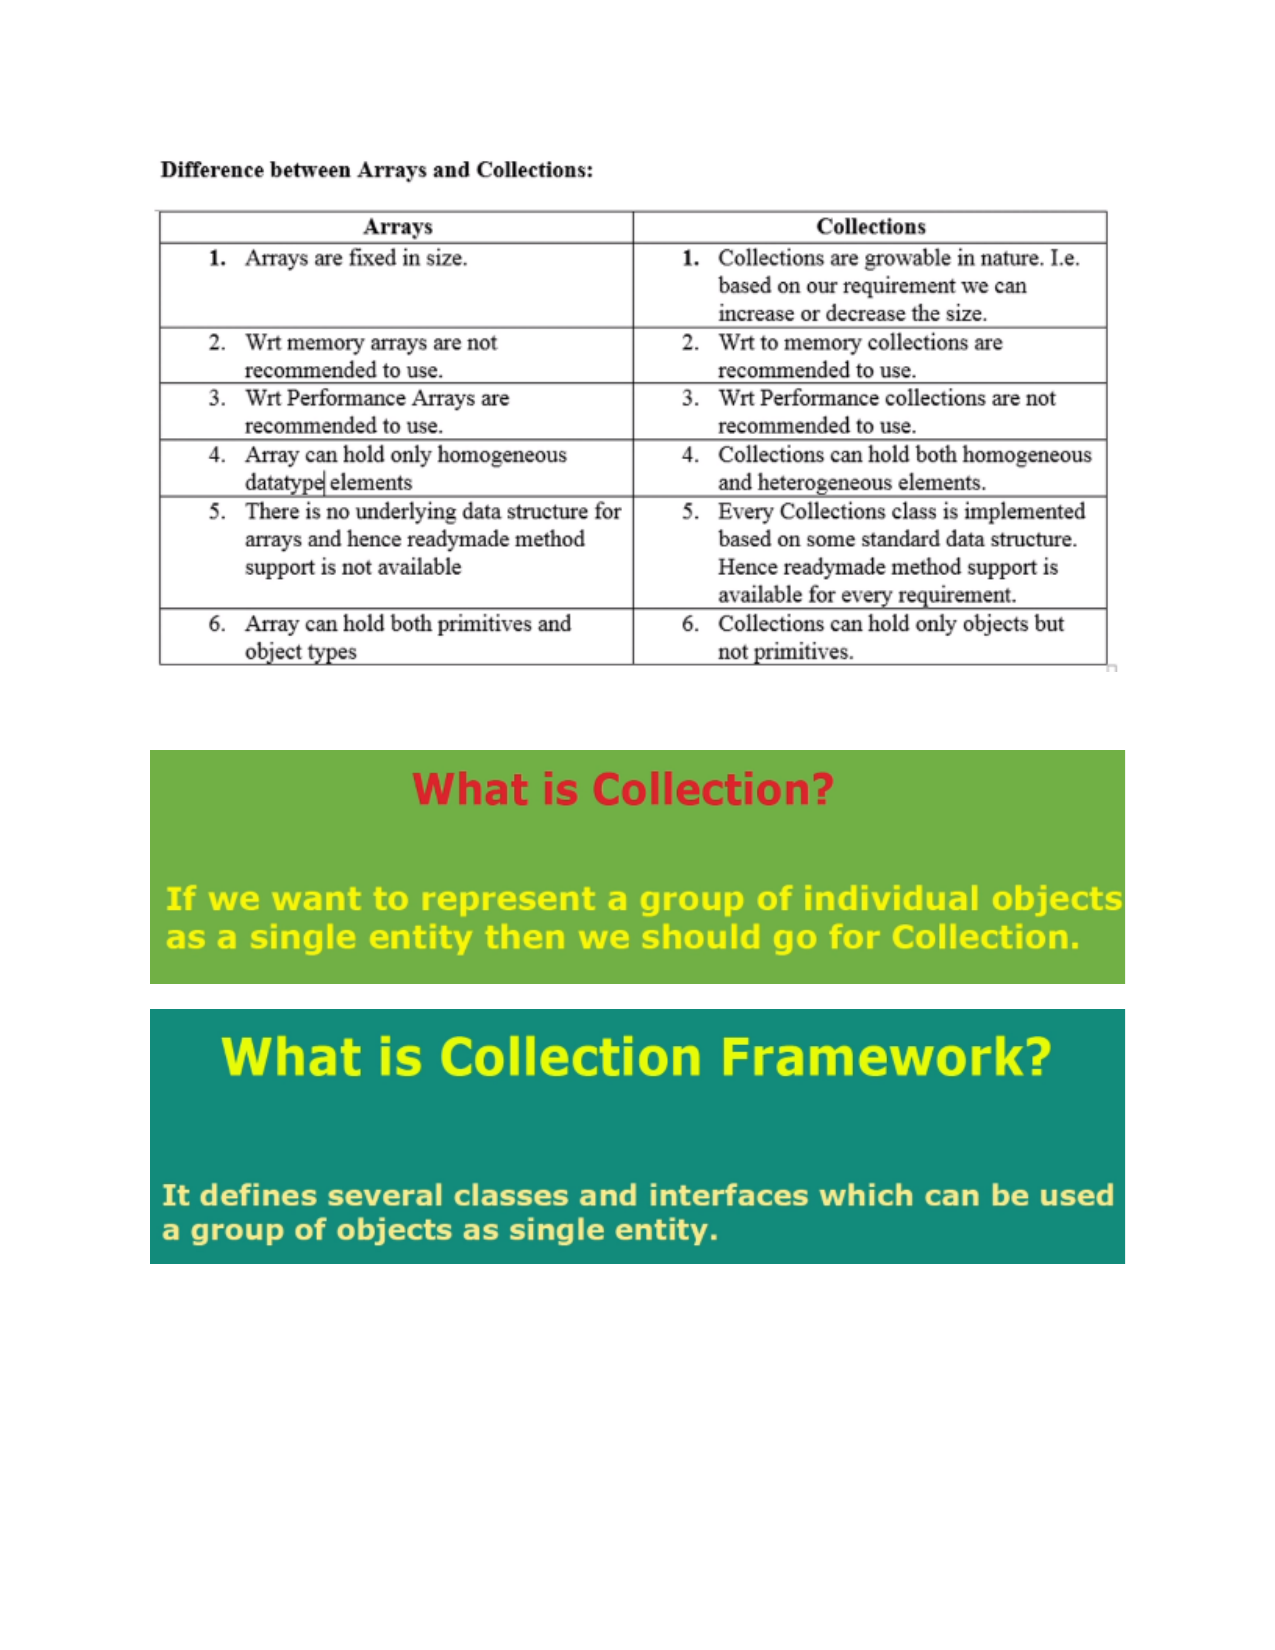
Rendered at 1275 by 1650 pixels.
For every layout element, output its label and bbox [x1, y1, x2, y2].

picture [150, 750, 1125, 984]
picture [150, 150, 1119, 672]
picture [150, 1009, 1125, 1264]
